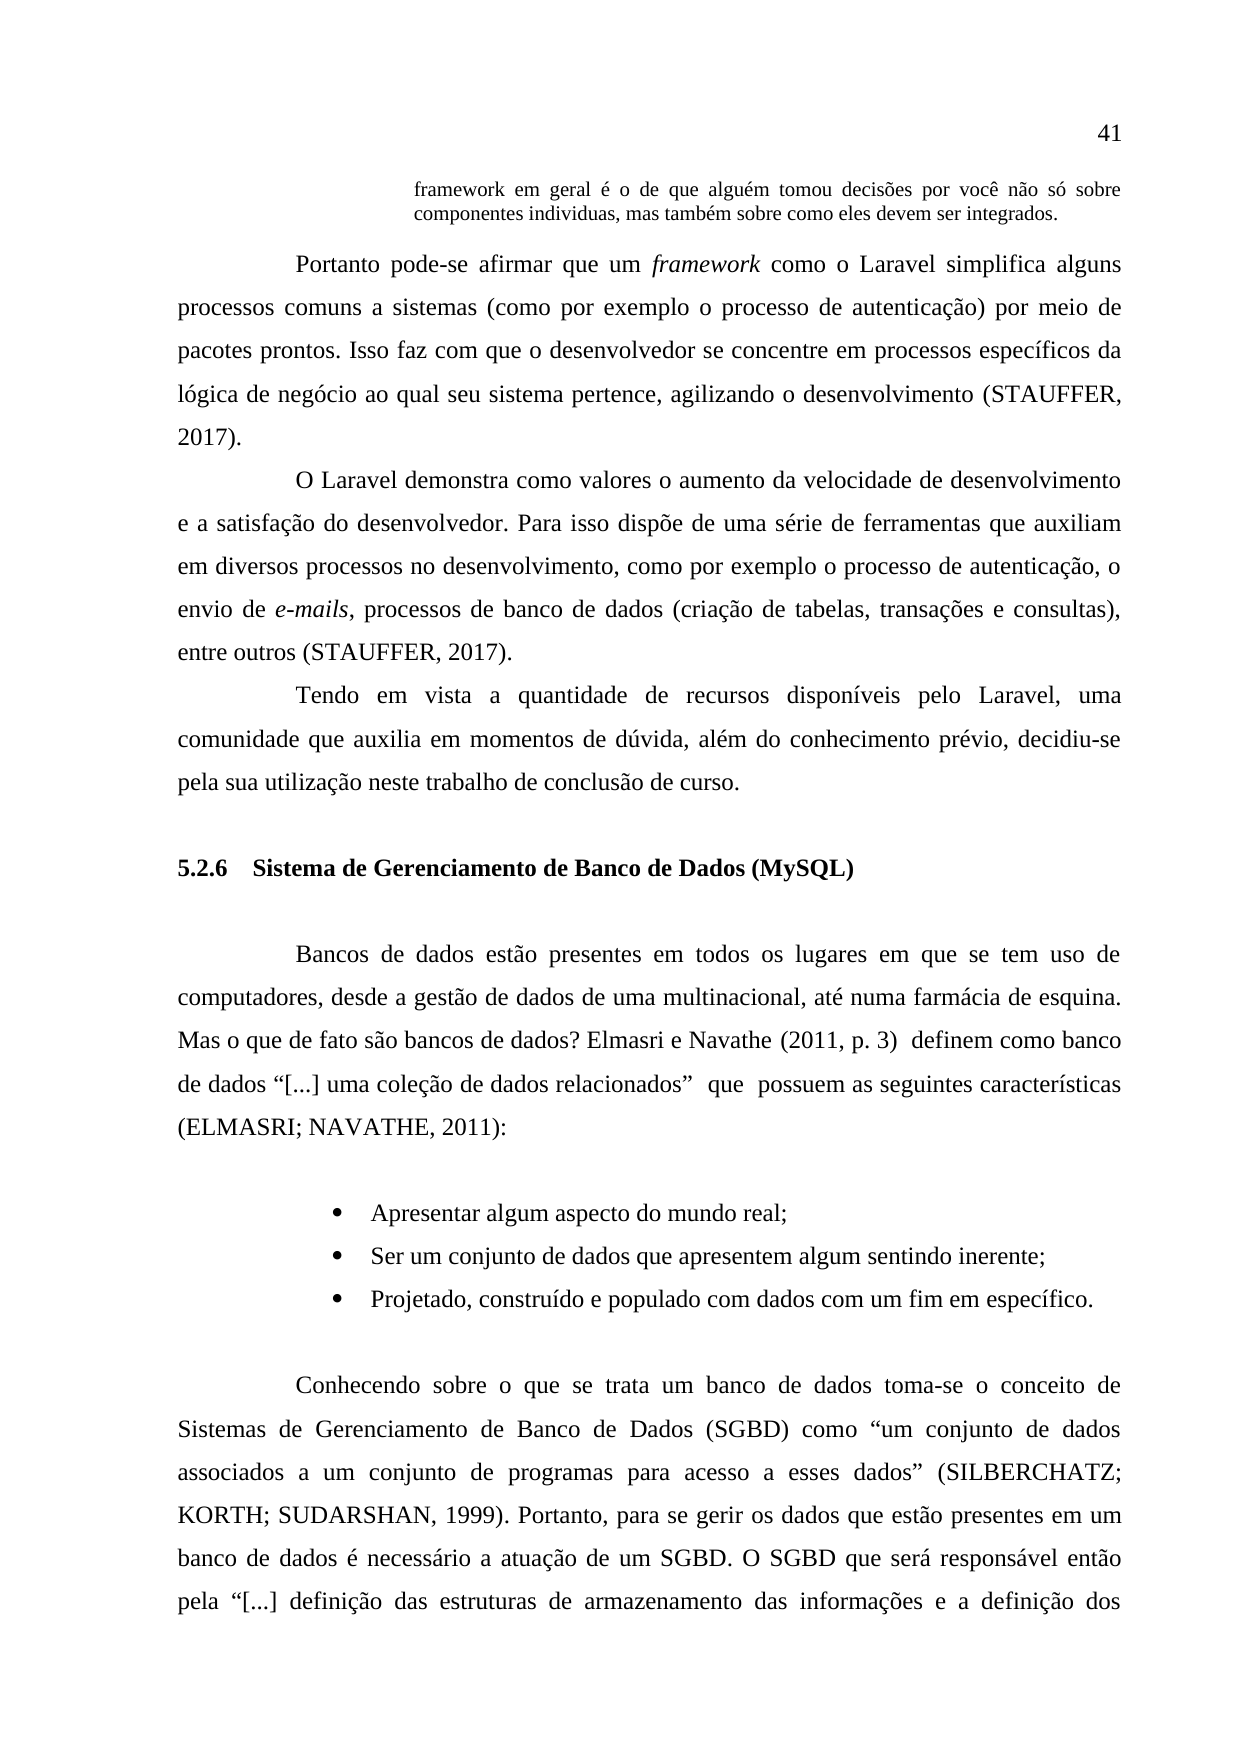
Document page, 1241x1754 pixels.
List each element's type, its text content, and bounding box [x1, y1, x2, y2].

text O Laravel demonstra como valores o aumento da velocidade de desenvolvimento e a satisfação do desenvolvedor. Para isso dispõe de uma série de ferramentas que auxiliam em diversos processos no desenvolvimento, como por exemplo o processo de autenticação, o envio de e-mails, processos de banco de dados (criação de tabelas, transações e consultas), entre outros (STAUFFER, 2017). [177, 465, 1122, 666]
list Apresentar algum aspecto do mundo real; [333, 1198, 1122, 1227]
text Portanto pode-se afirmar que um framework como o Laravel simplifica alguns processos comuns a sistemas (como por exemplo o processo de autenticação) por meio de pacotes prontos. Isso faz com que o desenvolvedor se concentre em processos específicos da lógica de negócio ao qual seu sistema pertence, agilizando o desenvolvimento . [177, 249, 1122, 451]
list Projetado, construído e populado com dados com um fim em específico. [333, 1284, 1122, 1313]
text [177, 1371, 1122, 1615]
list Ser um conjunto de dados que apresentem algum sentindo inerente; [333, 1241, 1122, 1270]
text Bancos de dados estão presentes em todos os lugares em que se tem uso de computadores, desde a gestão de dados de uma multinacional, até numa farmácia de esquina. Mas o que de fato são bancos de dados? Elmasri e Navathe definem como banco de dados “[...] uma coleção de dados relacionados” que possuem as seguintes características (ELMASRI; NAVATHE, 2011): [177, 939, 1122, 1141]
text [413, 177, 1122, 225]
subtitle Sistema de Gerenciamento de Banco de Dados (MySQL) [177, 853, 1122, 882]
text Tendo em vista a quantidade de recursos disponíveis pelo Laravel, uma comunidade que auxilia em momentos de dúvida, além do conhecimento prévio, decidiu-se pela sua utilização neste trabalho de conclusão de curso. [177, 681, 1122, 796]
